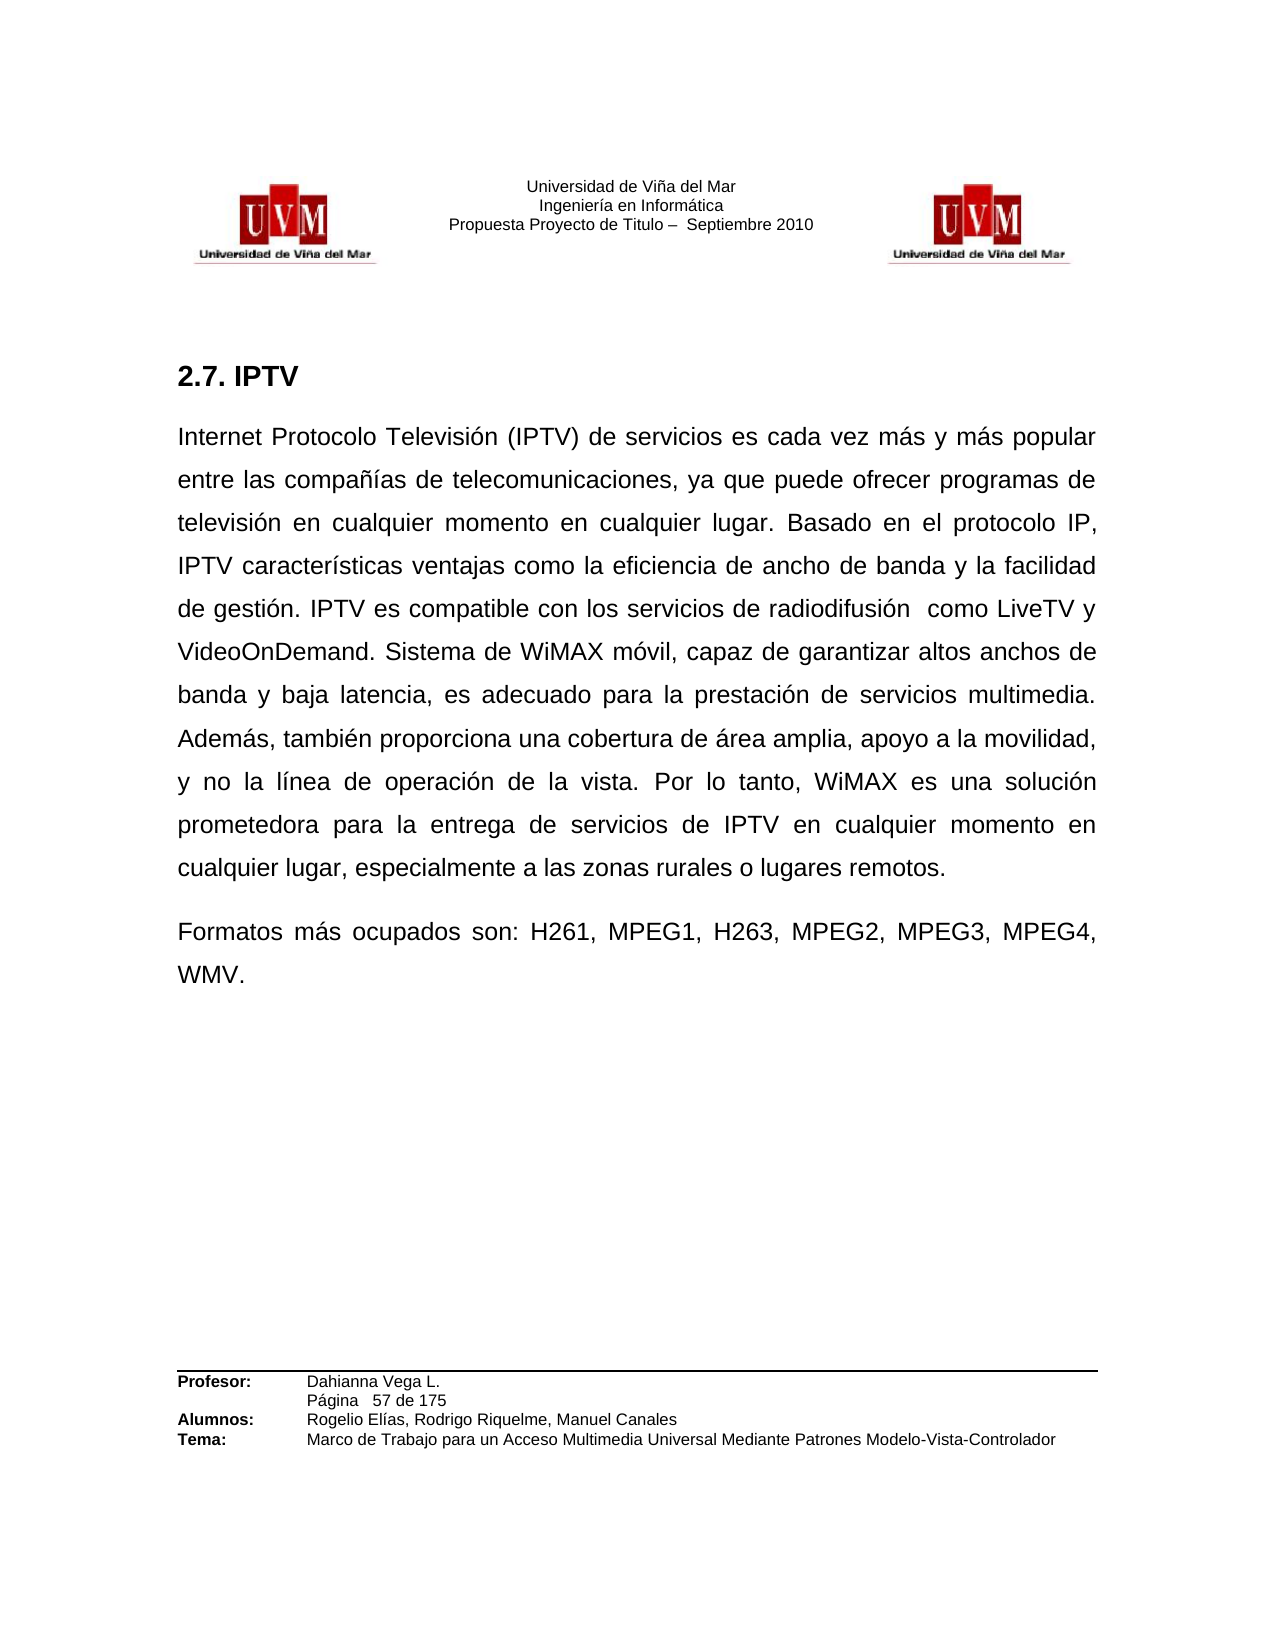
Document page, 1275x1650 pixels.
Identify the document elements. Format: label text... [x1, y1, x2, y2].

text Internet Protocolo Televisión (IPTV) de servicios es cada vez más y más popular entre las compañías de telecomunicaciones, ya que puede ofrecer programas de televisión en cualquier momento en cualquier lugar. Based on IP protocol, IPTV features advantages like bandwidth efficiency and ease of management.Basado en el protocolo IP, IPTV características ventajas como la eficiencia de ancho de banda y la facilidad de gestión. IPTV supports both broadcast and unicast services like LiveTV and VideoOnDemand.IPTV es compatible con los servicios de radiodifusión como LiveTV y VideoOnDemand. WiMAX wireless system, capable of ensuring high bandwidths and low latencies, is suitable for delivering multimedia services.Sistema de WiMAX móvil, capaz de garantizar altos anchos de banda y baja latencia, es adecuado para la prestación de servicios multimedia. In addition, it also provides wide area coverage, mobility support, and non-line-of-sight operation.Además, también proporciona una cobertura de área amplia, apoyo a la movilidad, y no la línea de operación de la vista. Therefore, WiMAX is a promising solution for delivering IPTV services anytime anywhere, especially to rural areas or remote locations.Por lo tanto, WiMAX es una solución prometedora para la entrega de servicios de IPTV en cualquier momento en cualquier lugar, especialmente a las zonas rurales o lugares remotos. [177, 422, 1098, 882]
picture [177, 176, 390, 267]
text Formatos más ocupados son: H261, MPEG1, H263, MPEG2, MPEG3, MPEG4, WMV. [177, 917, 1098, 989]
picture [871, 176, 1084, 267]
subtitle 2.7. IPTV [177, 359, 1098, 392]
